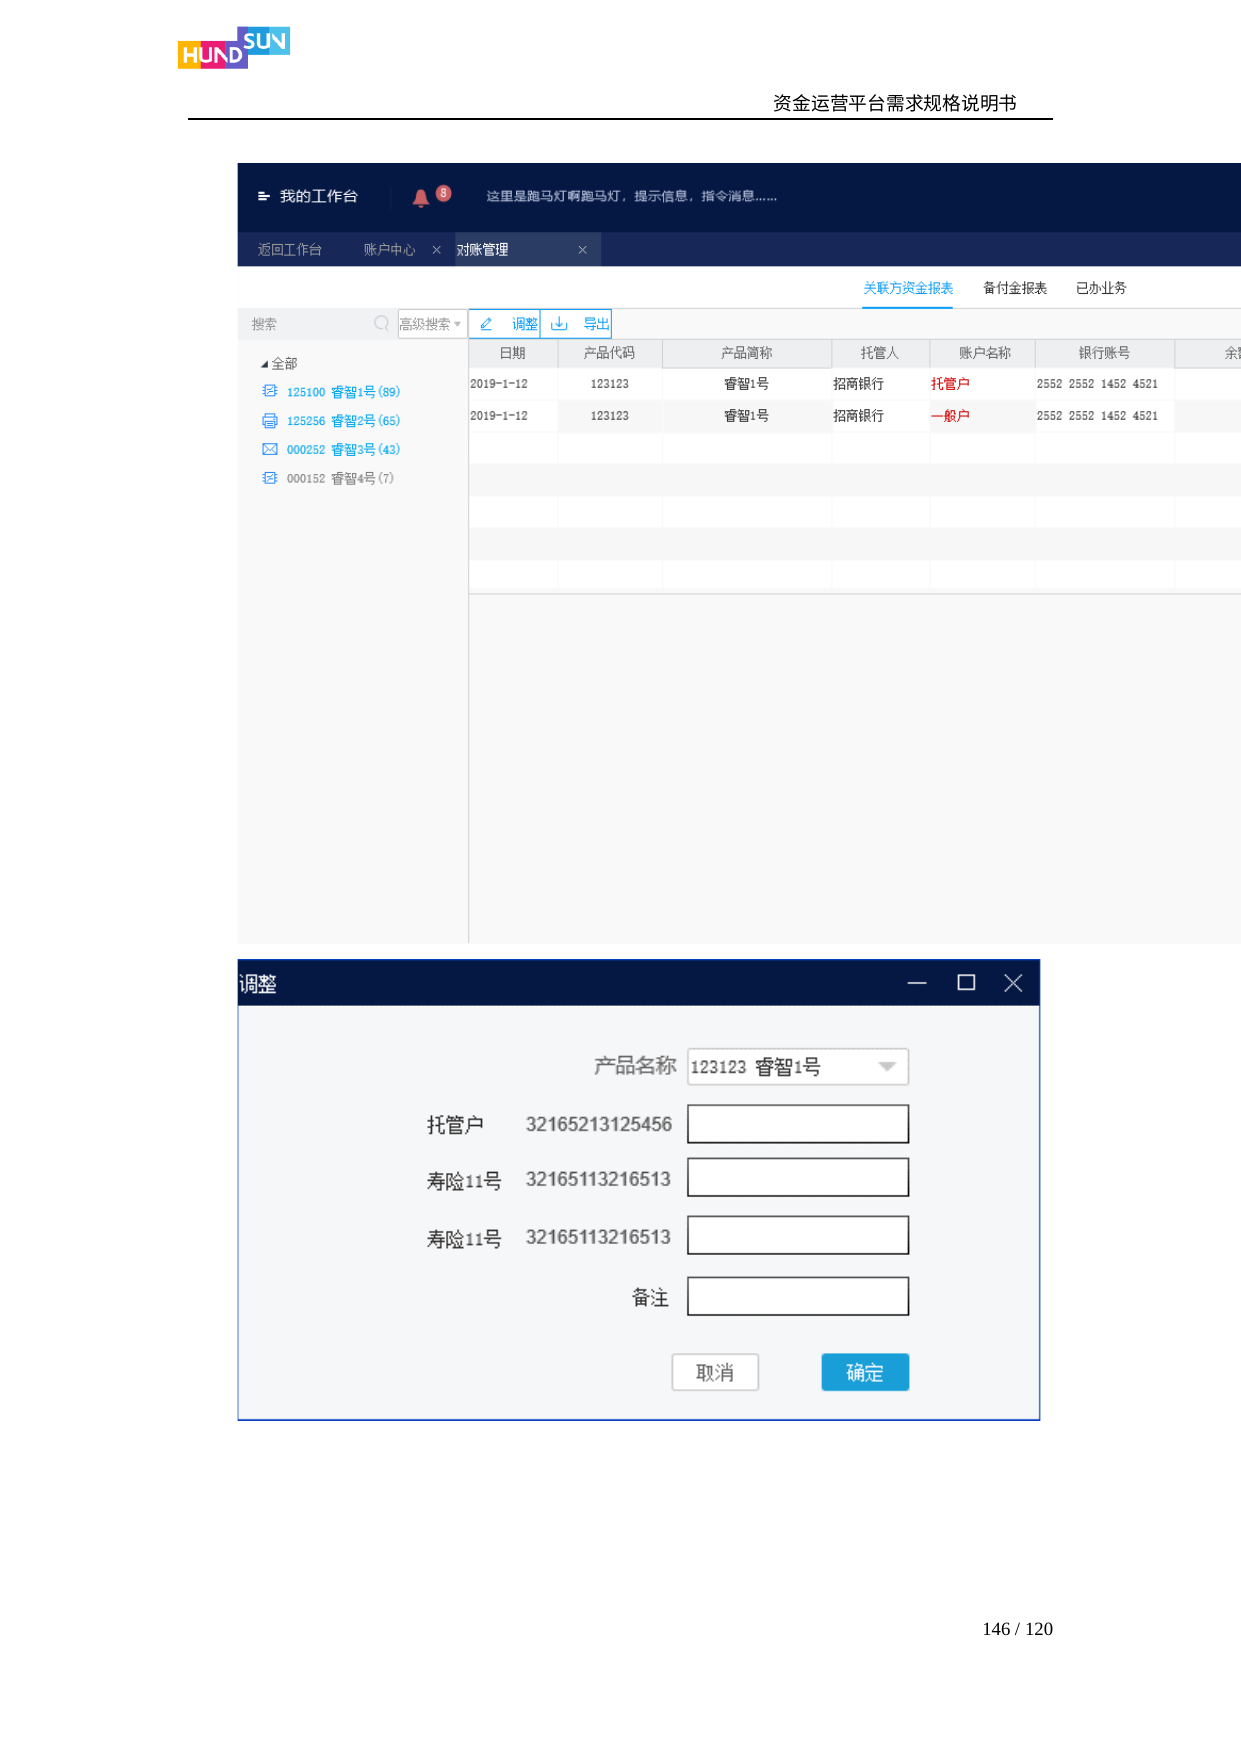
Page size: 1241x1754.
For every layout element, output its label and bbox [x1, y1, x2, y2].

picture [177, 26, 291, 69]
picture [237, 959, 1041, 1421]
picture [237, 163, 1241, 944]
